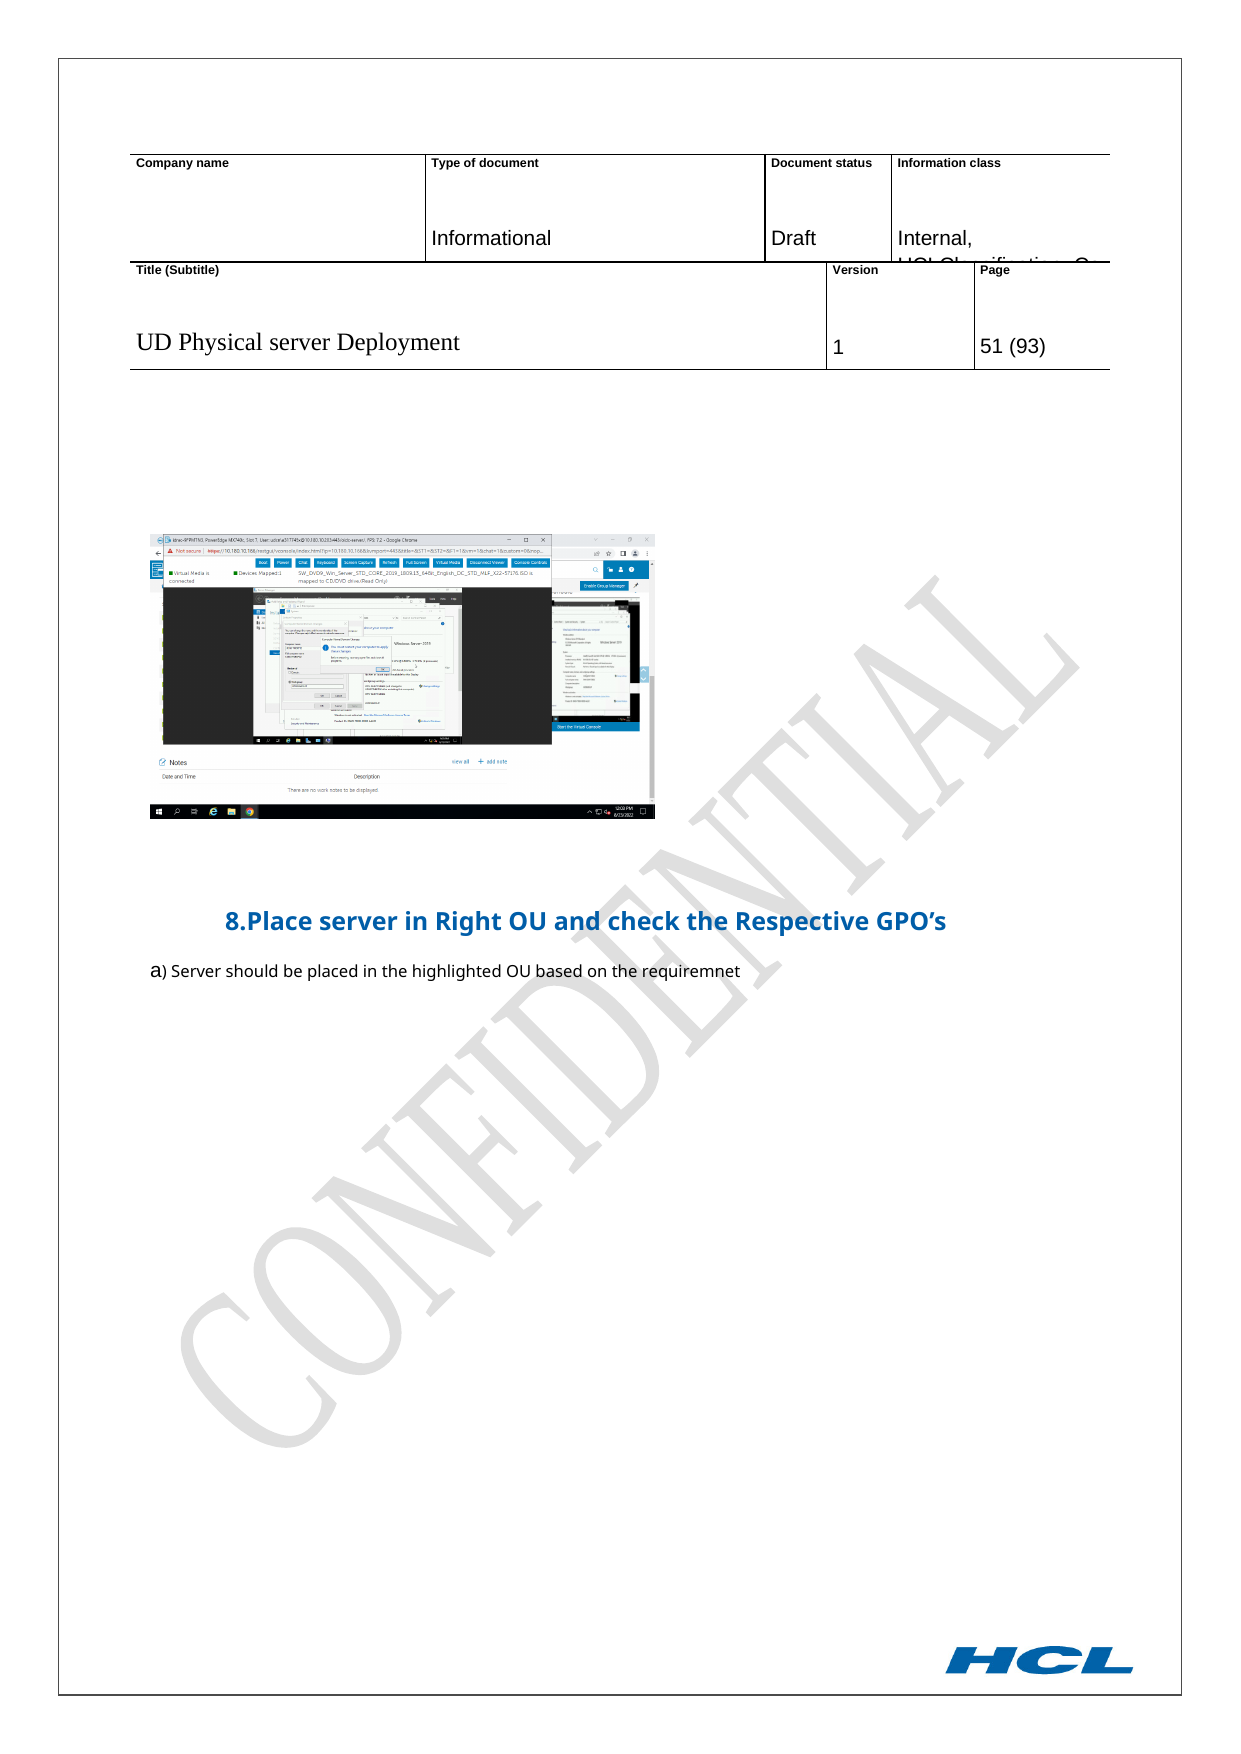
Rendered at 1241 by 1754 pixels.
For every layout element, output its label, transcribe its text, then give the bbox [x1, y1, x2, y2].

subtitle 8.Place server in Right OU and check the Respective GPO’s [225, 903, 1090, 938]
picture [940, 1646, 1135, 1677]
text a) Server should be placed in the highlighted OU based on the requiremnet [150, 955, 1090, 982]
picture [150, 534, 655, 819]
